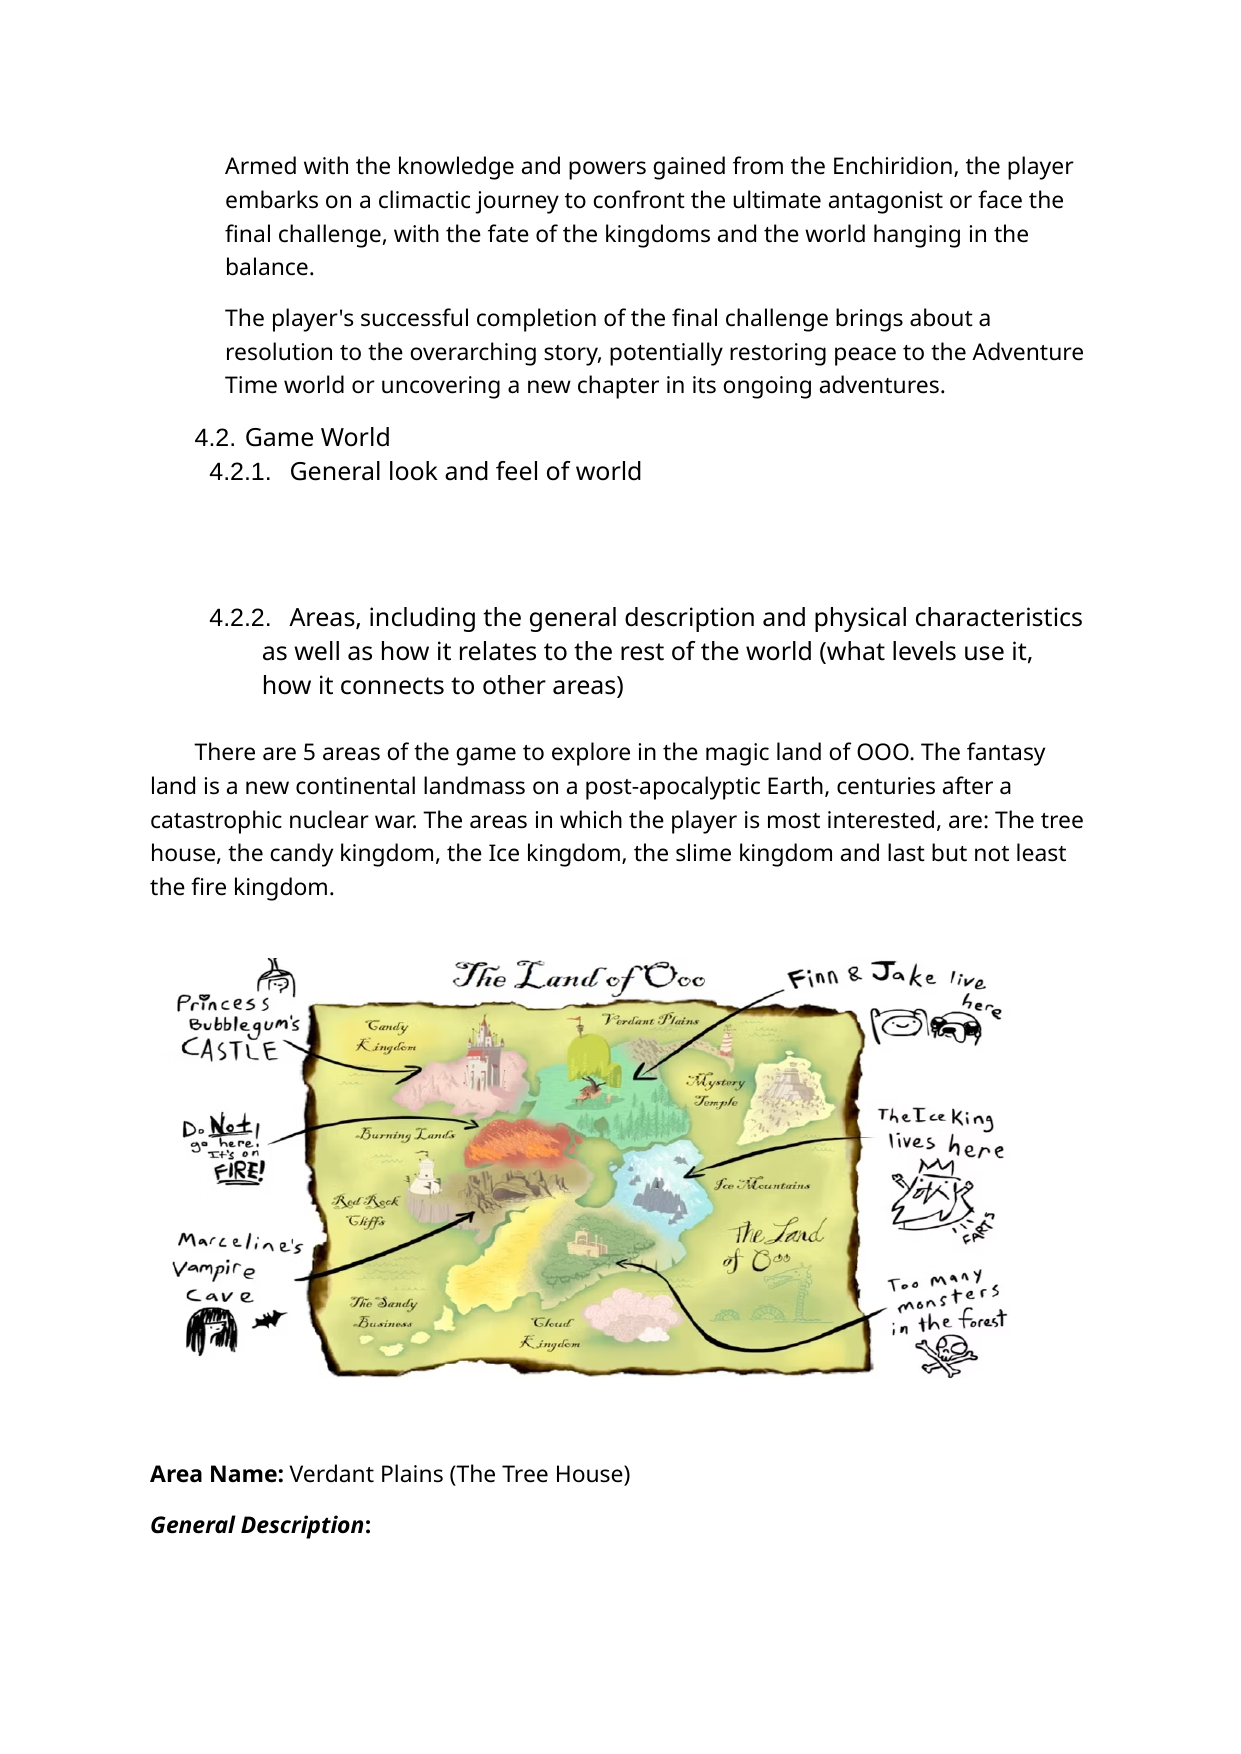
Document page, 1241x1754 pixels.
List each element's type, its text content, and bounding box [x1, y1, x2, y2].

list Areas, including the general description and physical characteristics as well as how it relates to the rest of the world (what levels use it, how it connects to other areas) [209, 600, 1090, 702]
text Area Name: Verdant Plains (The Tree House) [150, 1458, 1090, 1489]
text Armed with the knowledge and powers gained from the Enchiridion, the player embarks on a climactic journey to confront the ultimate antagonist or face the final challenge, with the fate of the kingdoms and the world hanging in the balance. [225, 150, 1090, 282]
list Game World [194, 419, 1090, 454]
text There are 5 areas of the game to explore in the magic land of OOO. The fantasy land is a new continental landmass on a post-apocalyptic Earth, centuries after a catastrophic nuclear war. The areas in which the player is most interested, are: The tree house, the candy kingdom, the Ice kingdom, the slime kingdom and last but not least the fire kingdom. [150, 736, 1090, 902]
list General look and feel of world [209, 454, 1090, 488]
text General Description: [150, 1508, 1090, 1540]
picture [150, 955, 1046, 1393]
text The player's successful completion of the final challenge brings about a resolution to the overarching story, potentially restoring peace to the Adventure Time world or uncovering a new chapter in its ongoing adventures. [225, 302, 1090, 400]
